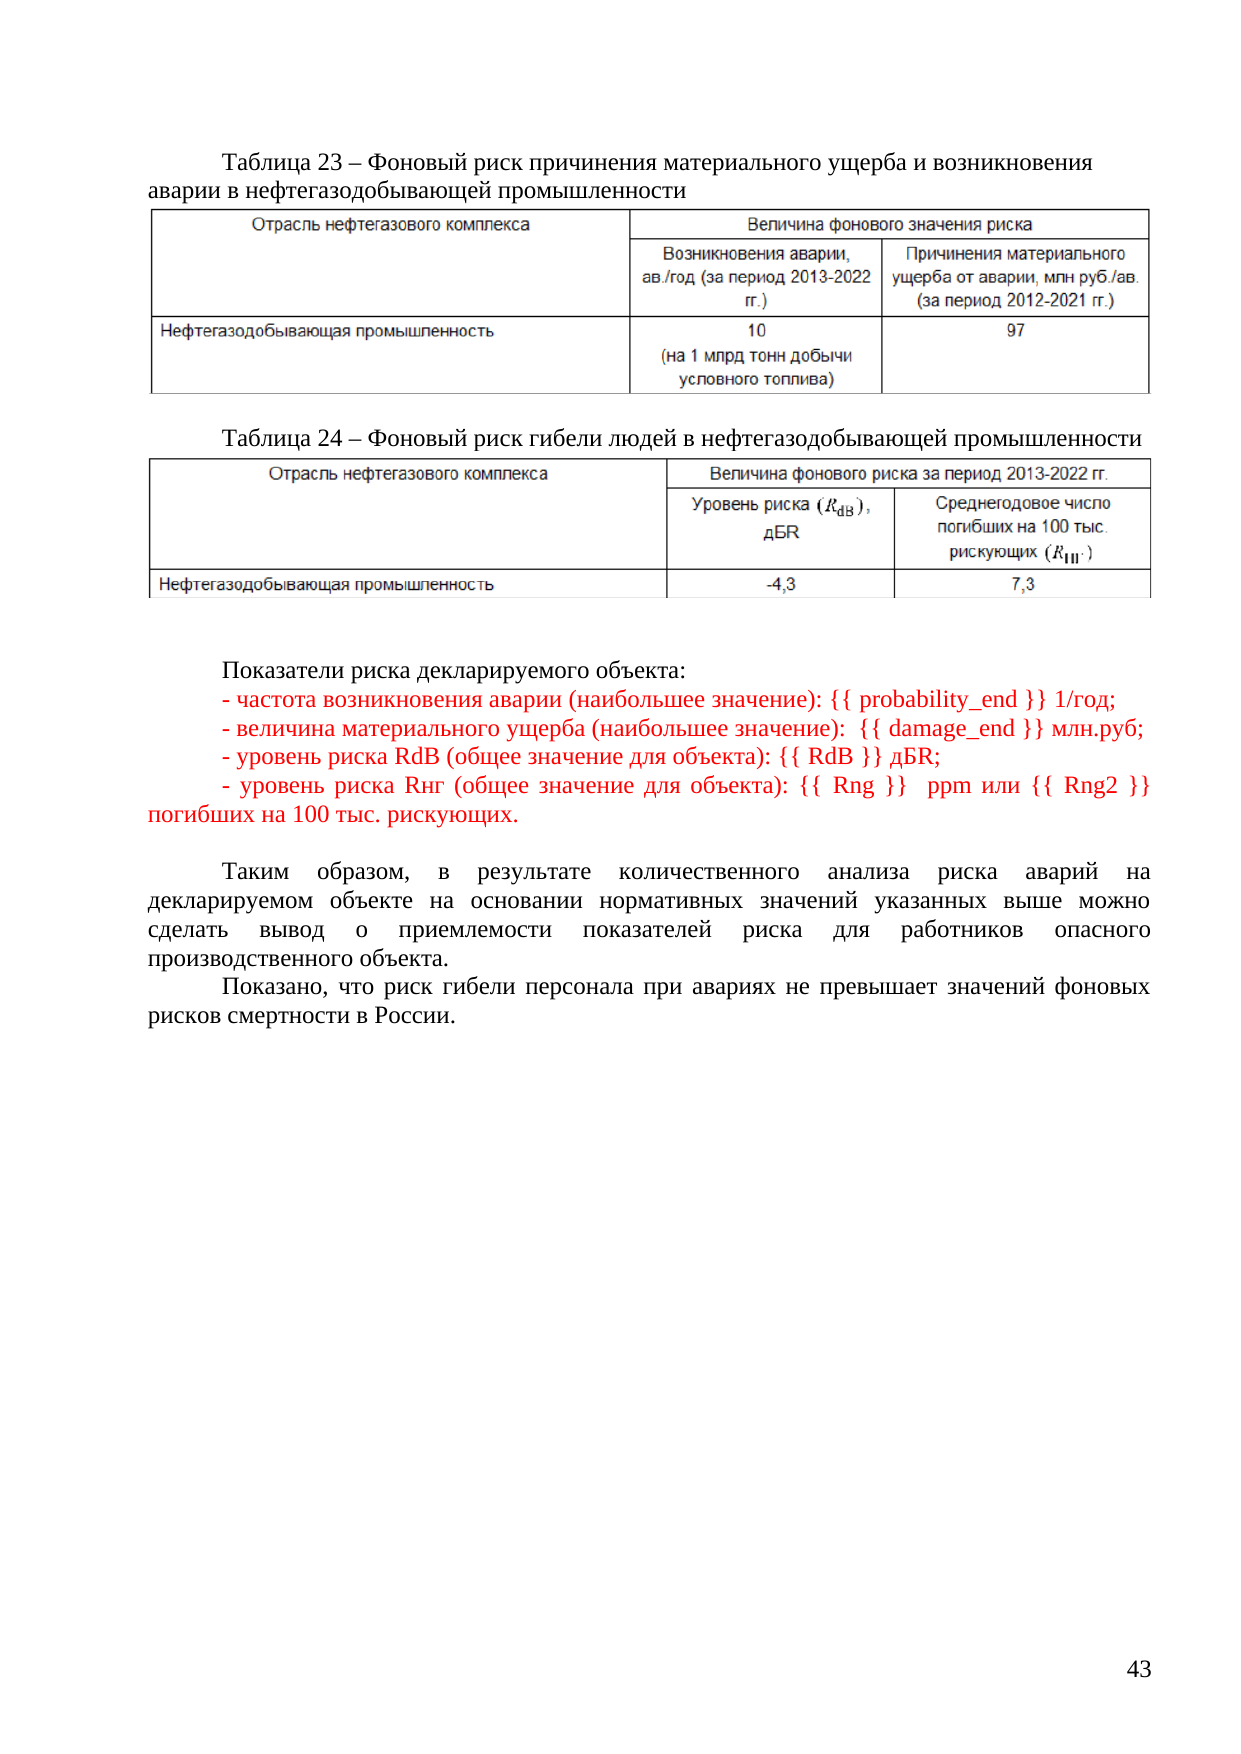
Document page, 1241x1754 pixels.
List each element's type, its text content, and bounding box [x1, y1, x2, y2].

text - уровень риска RdB (общее значение для объекта): {{ RdB }} дБR; [148, 741, 1152, 770]
text - величина материального ущерба (наибольшее значение): {{ damage_end }} млн.руб; [148, 713, 1152, 741]
text - уровень риска Rнг (общее значение для объекта): {{ Rng }} ppm или {{ Rng2 }} погибших на 100 тыс. рискующих. [148, 770, 1152, 828]
list Показано, что риск гибели персонала при авариях не превышает значений фоновых рисков смертности в России. [148, 971, 1152, 1029]
text Показатели риска декларируемого объекта: [148, 655, 1152, 684]
text Таблица – Фоновый риск гибели людей в нефтегазодобывающей промышленности [148, 423, 1152, 451]
text Таблица – Фоновый риск причинения материального ущерба и возникновения аварии в нефтегазодобывающей промышленности [148, 147, 1152, 204]
picture [147, 204, 1152, 394]
text - частота возникновения аварии (наибольшее значение): {{ probability_end }} 1/год; [148, 684, 1152, 713]
picture [147, 451, 1152, 598]
text Таким образом, в результате количественного анализа риска аварий на декларируемом объекте на основании нормативных значений указанных выше можно сделать вывод о приемлемости показателей риска для работников опасного производственного объекта. [148, 856, 1152, 971]
